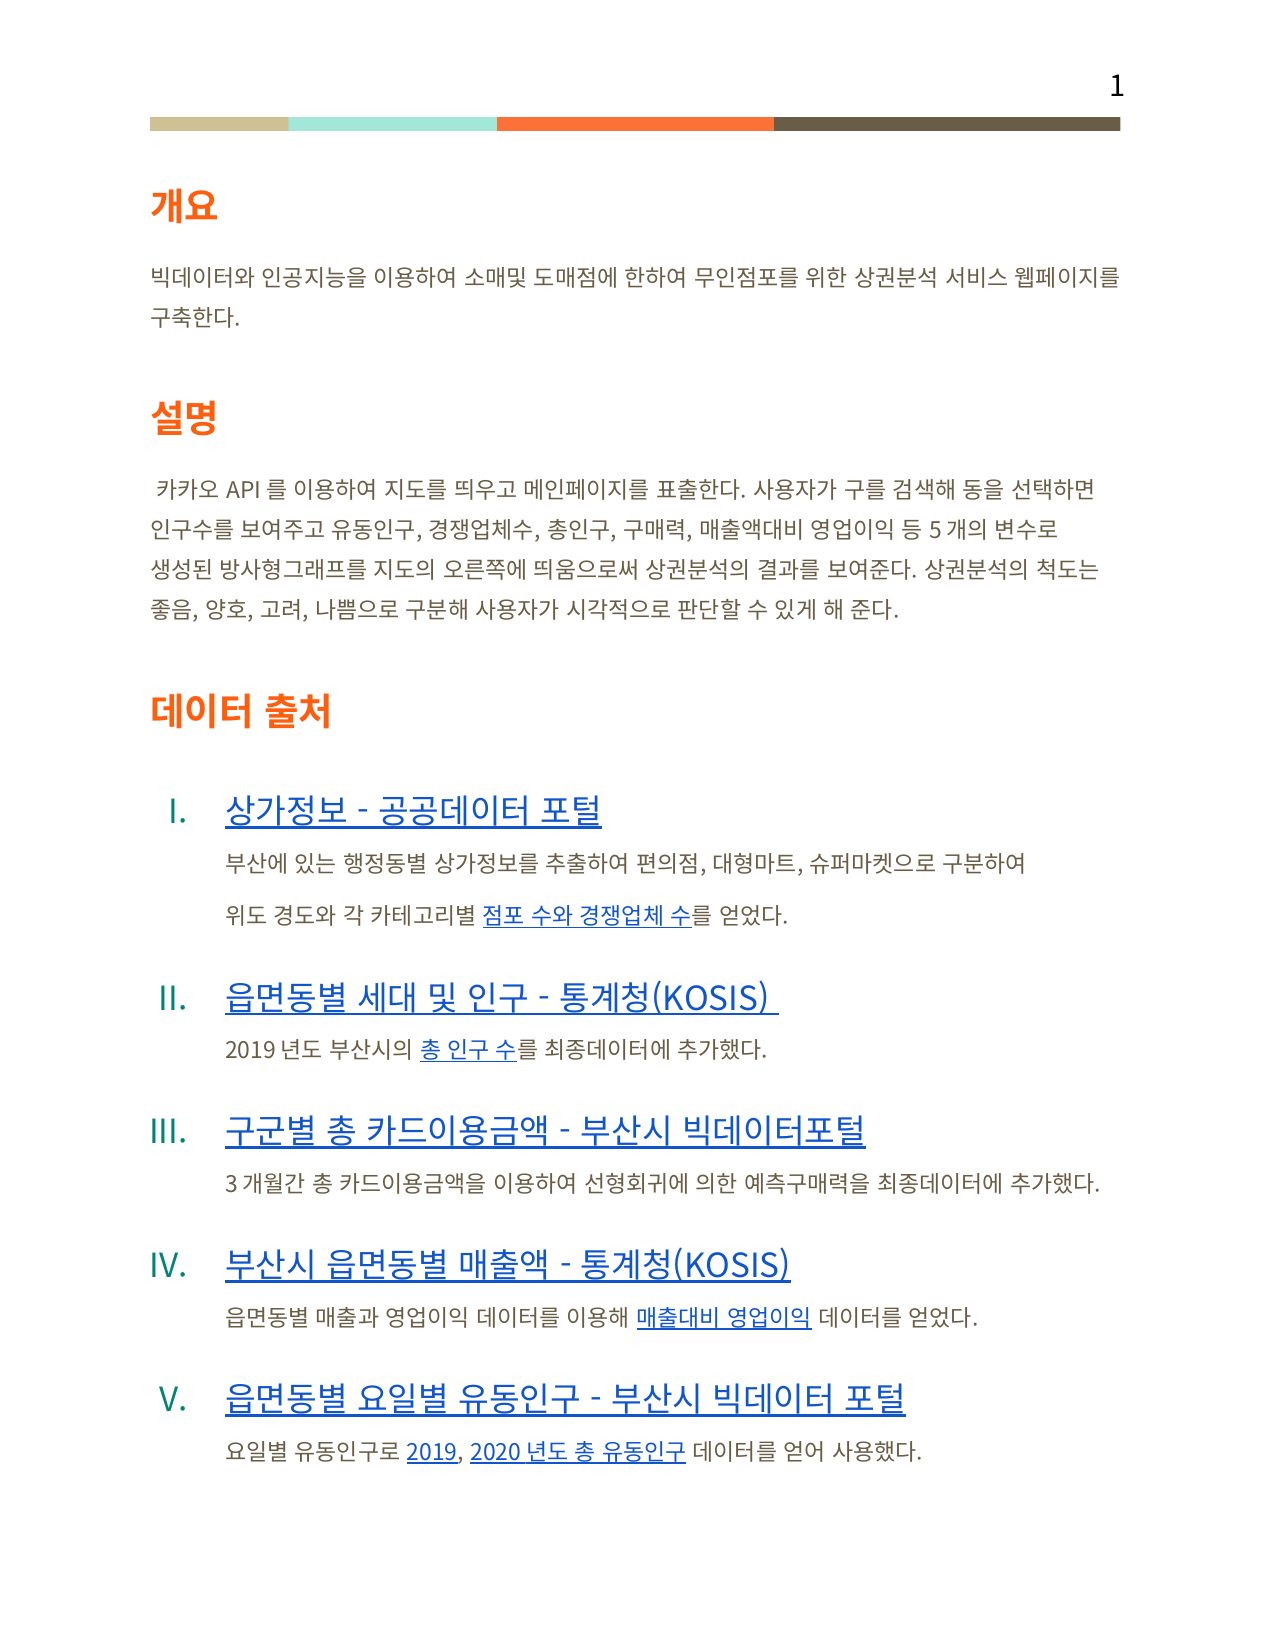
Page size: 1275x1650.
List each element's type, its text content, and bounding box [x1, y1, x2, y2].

subtitle 설명 [150, 389, 1125, 443]
subtitle 구군별 총 카드이용금액 - 부산시 빅데이터포털 [187, 1105, 1125, 1153]
text 요일별 유동인구로 2019, 2020년도 총 유동인구 데이터를 얻어 사용했다. [225, 1434, 1125, 1467]
text 빅데이터와 인공지능을 이용하여 소매및 도매점에 한하여 무인점포를 위한 상권분석 서비스 웹페이지를 구축한다. [150, 259, 1125, 333]
picture [150, 117, 1121, 131]
text 읍면동별 매출과 영업이익 데이터를 이용해 매출대비 영업이익 데이터를 얻었다. [225, 1300, 1125, 1333]
text 2019년도 부산시의 총 인구 수를 최종데이터에 추가했다. [225, 1032, 1125, 1065]
text 3개월간 총 카드이용금액을 이용하여 선형회귀에 의한 예측구매력을 최종데이터에 추가했다. [225, 1166, 1125, 1199]
subtitle 읍면동별 세대 및 인구 - 통계청(KOSIS) [187, 971, 1125, 1019]
subtitle 데이터 출처 [150, 681, 1125, 736]
subtitle 상가정보 - 공공데이터 포털 [187, 785, 1125, 833]
subtitle 개요 [150, 177, 1125, 231]
subtitle 읍면동별 요일별 유동인구 - 부산시 빅데이터 포털 [187, 1373, 1125, 1421]
subtitle 부산시 읍면동별 매출액 - 통계청(KOSIS) [187, 1239, 1125, 1287]
text 카카오 API를 이용하여 지도를 띄우고 메인페이지를 표출한다. 사용자가 구를 검색해 동을 선택하면 인구수를 보여주고 유동인구, 경쟁업체수, 총인구, 구매력, 매출액대비 영업이익 등 5개의 변수로 생성된 방사형그래프를 지도의 오른쪽에 띄움으로써 상권분석의 결과를 보여준다. 상권분석의 척도는 좋음, 양호, 고려, 나쁨으로 구분해 사용자가 시각적으로 판단할 수 있게 해 준다. [150, 472, 1125, 625]
text 부산에 있는 행정동별 상가정보를 추출하여 편의점, 대형마트, 슈퍼마켓으로 구분하여 [225, 846, 1125, 879]
text 위도 경도와 각 카테고리별 점포 수와 경쟁업체 수를 얻었다. [225, 898, 1125, 931]
